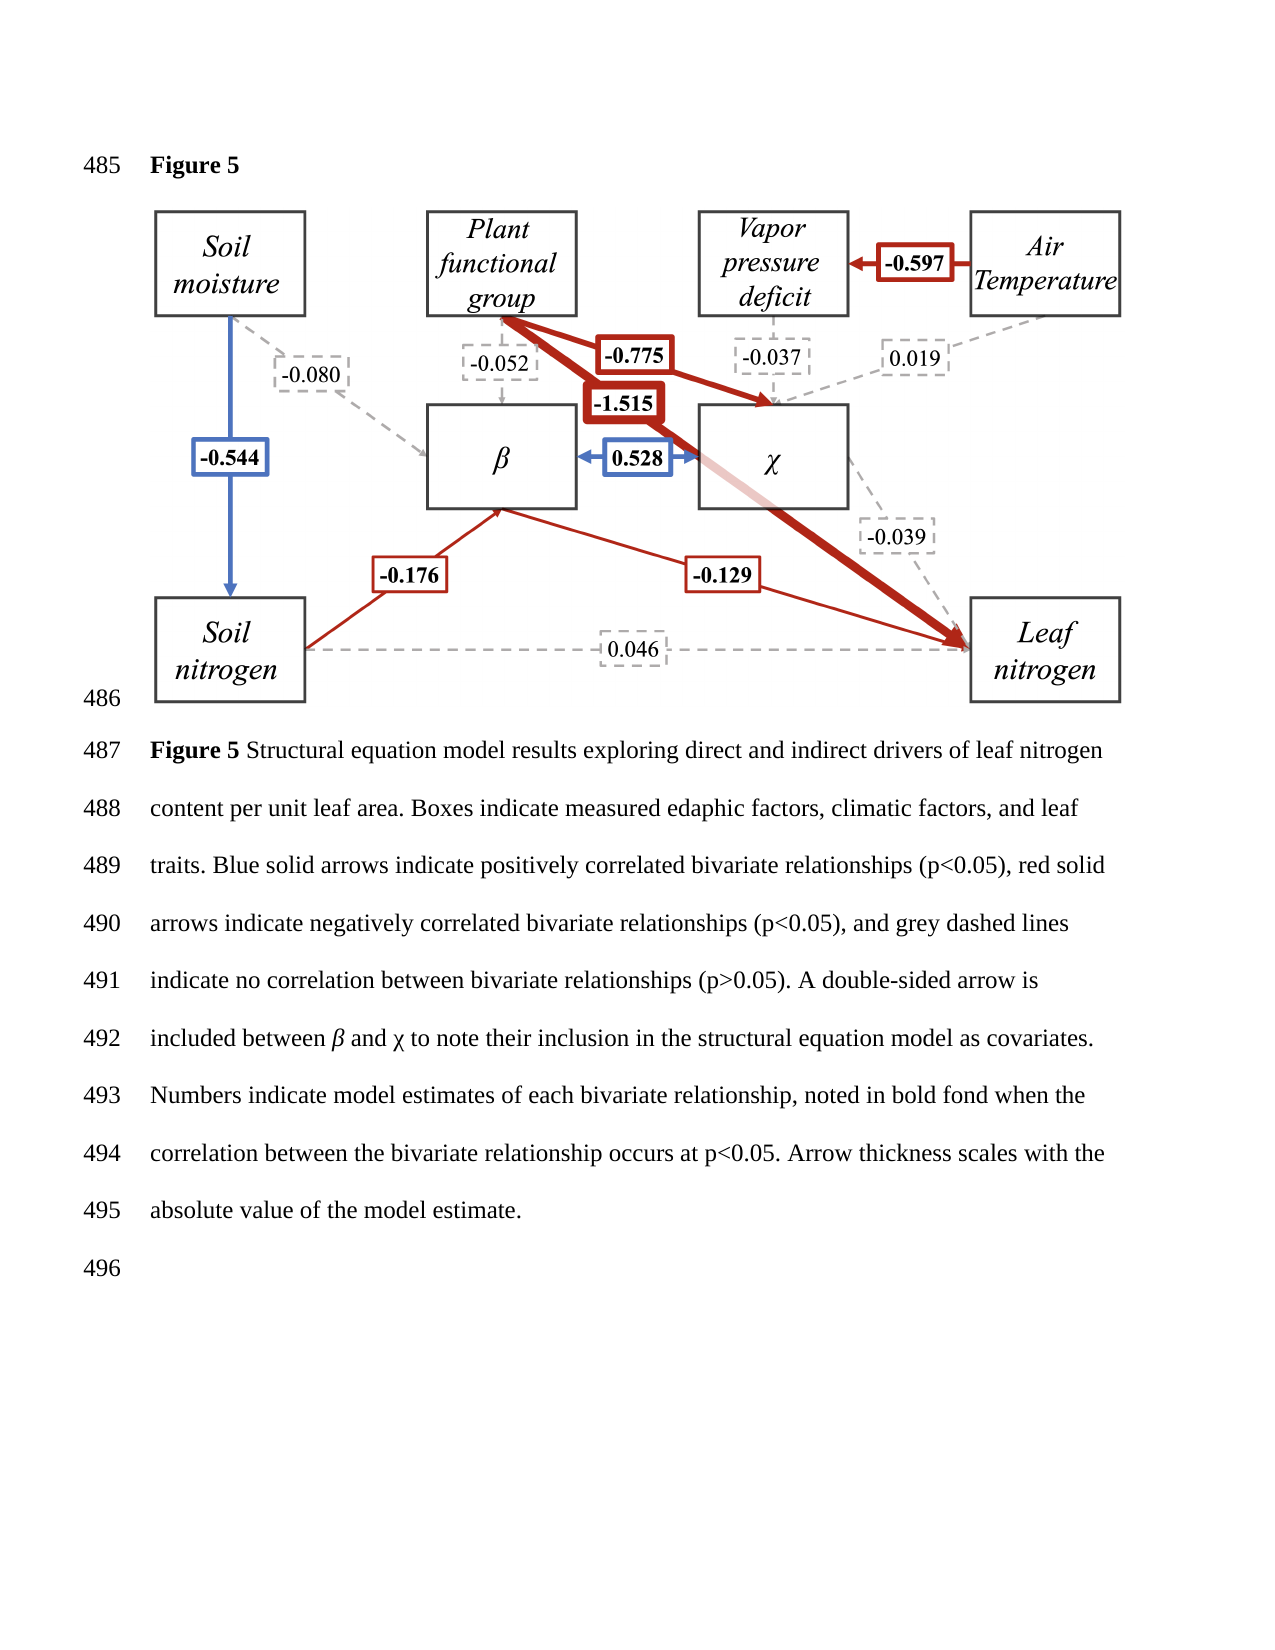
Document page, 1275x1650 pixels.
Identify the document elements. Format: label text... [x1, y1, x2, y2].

text Figure 5 [150, 150, 1125, 179]
text Figure 5 Structural equation model results exploring direct and indirect drivers of leaf nitrogen content per unit leaf area. Boxes indicate measured edaphic factors, climatic factors, and leaf traits. Blue solid arrows indicate positively correlated bivariate relationships (p<0.05), red solid arrows indicate negatively correlated bivariate relationships (p<0.05), and grey dashed lines indicate no correlation between bivariate relationships (p>0.05). A double-sided arrow is included between β and χ to note their inclusion in the structural equation model as covariates. [150, 735, 1125, 1051]
text Numbers indicate model estimates of each bivariate relationship, noted in bold fond when the correlation between the bivariate relationship occurs at p<0.05. Arrow thickness scales with the absolute value of the model estimate. [150, 1080, 1125, 1224]
picture [150, 207, 1125, 707]
